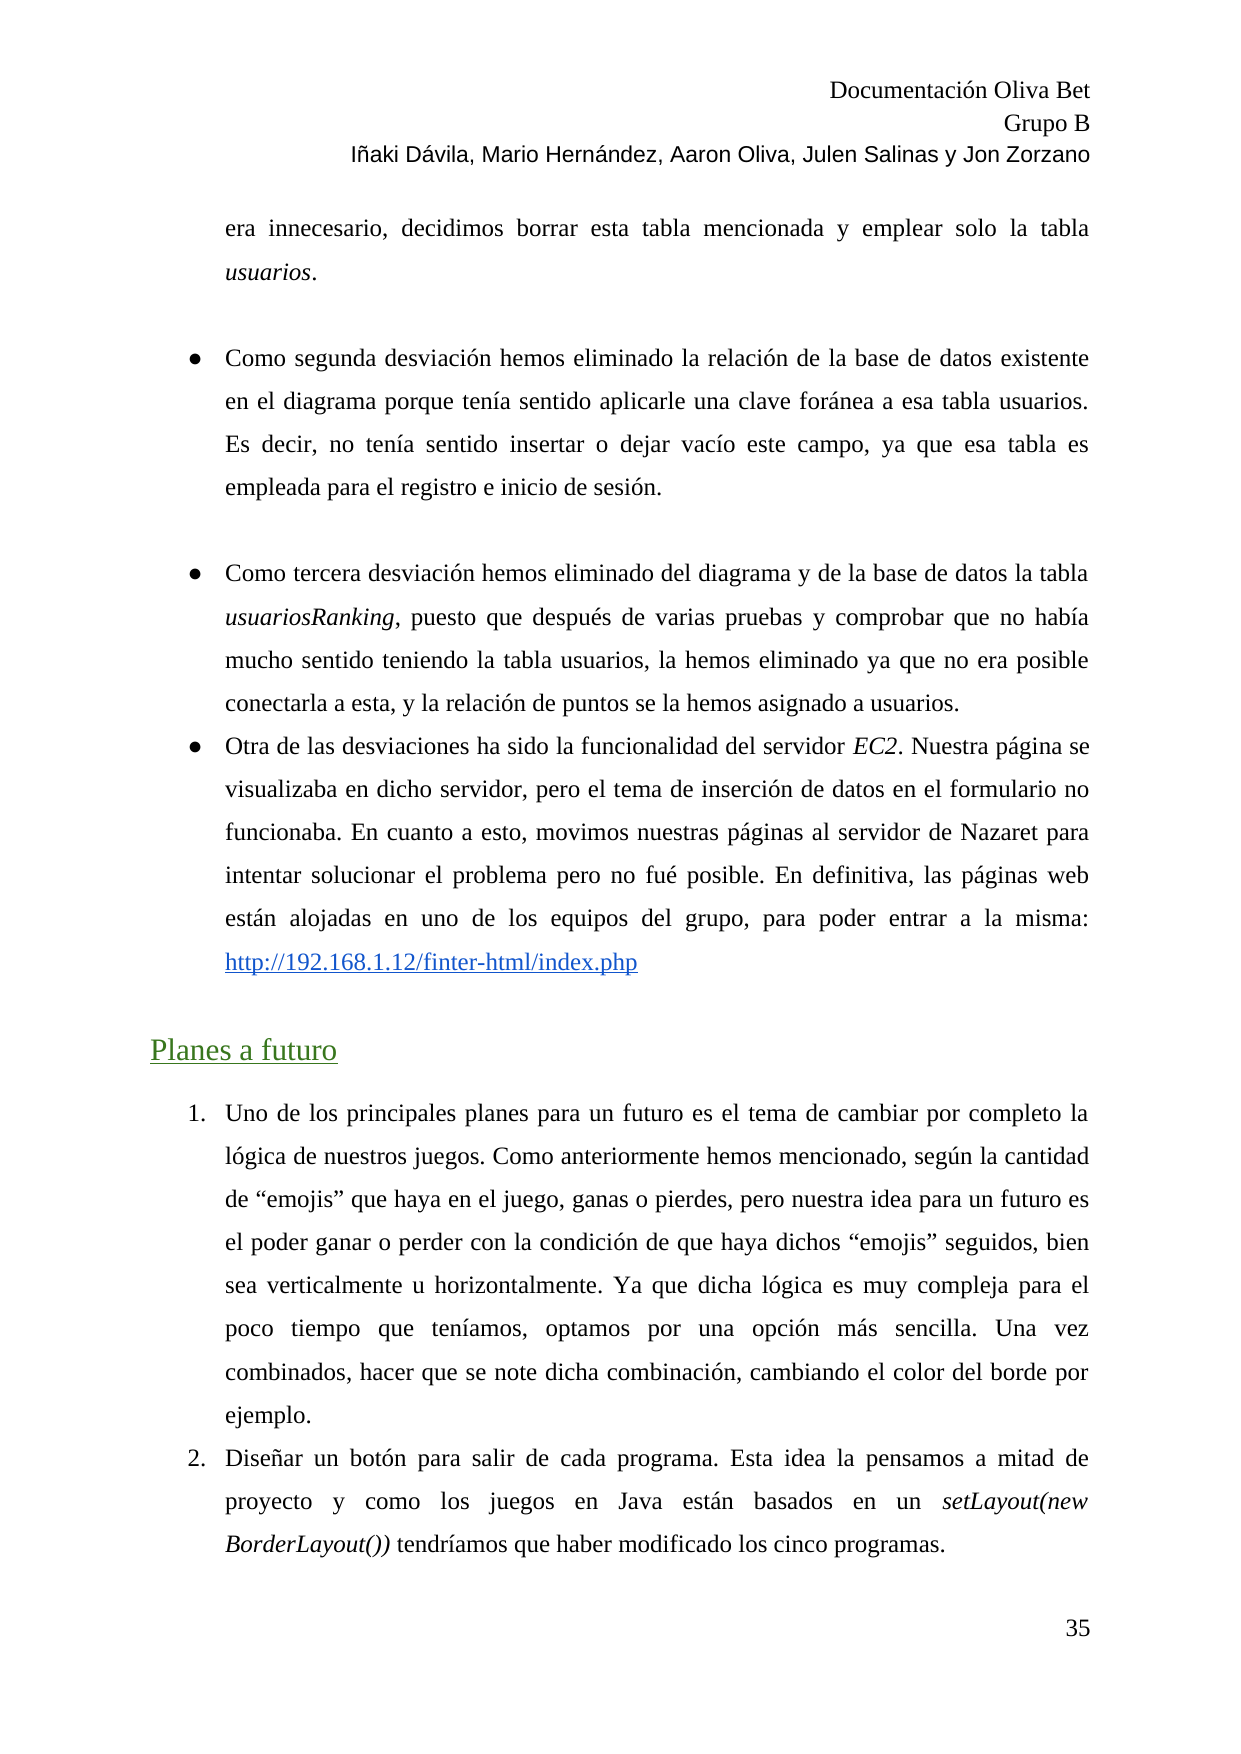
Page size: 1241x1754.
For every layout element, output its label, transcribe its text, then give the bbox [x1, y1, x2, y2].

list Diseñar un botón para salir de cada programa. Esta idea la pensamos a mitad de proyecto y como los juegos en Java están basados en un setLayout(new BorderLayout()) tendríamos que haber modificado los cinco programas. [187, 1443, 1090, 1558]
list Otra de las desviaciones ha sido la funcionalidad del servidor EC2. Nuestra página se visualizaba en dicho servidor, pero el tema de inserción de datos en el formulario no funcionaba. En cuanto a esto, movimos nuestras páginas al servidor de Nazaret para intentar solucionar el problema pero no fué posible. En definitiva, las páginas web están alojadas en uno de los equipos del grupo, para poder entrar a la misma: http://192.168.1.12/finter-html/index.php [187, 731, 1090, 975]
subtitle Planes a futuro [150, 1031, 1090, 1067]
list Como segunda desviación hemos eliminado la relación de la base de datos existente en el diagrama porque tenía sentido aplicarle una clave foránea a esa tabla usuarios. Es decir, no tenía sentido insertar o dejar vacío este campo, ya que esa tabla es empleada para el registro e inicio de sesión. [187, 343, 1090, 501]
list Como tercera desviación hemos eliminado del diagrama y de la base de datos la tabla usuariosRanking, puesto que después de varias pruebas y comprobar que no había mucho sentido teniendo la tabla usuarios, la hemos eliminado ya que no era posible conectarla a esta, y la relación de puntos se la hemos asignado a usuarios. [187, 558, 1090, 717]
list Uno de los principales planes para un futuro es el tema de cambiar por completo la lógica de nuestros juegos. Como anteriormente hemos mencionado, según la cantidad de “emojis” que haya en el juego, ganas o pierdes, pero nuestra idea para un futuro es el poder ganar o perder con la condición de que haya dichos “emojis” seguidos, bien sea verticalmente u horizontalmente. Ya que dicha lógica es muy compleja para el poco tiempo que teníamos, optamos por una opción más sencilla. Una vez combinados, hacer que se note dicha combinación, cambiando el color del borde por ejemplo. [187, 1098, 1090, 1428]
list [187, 213, 1090, 285]
